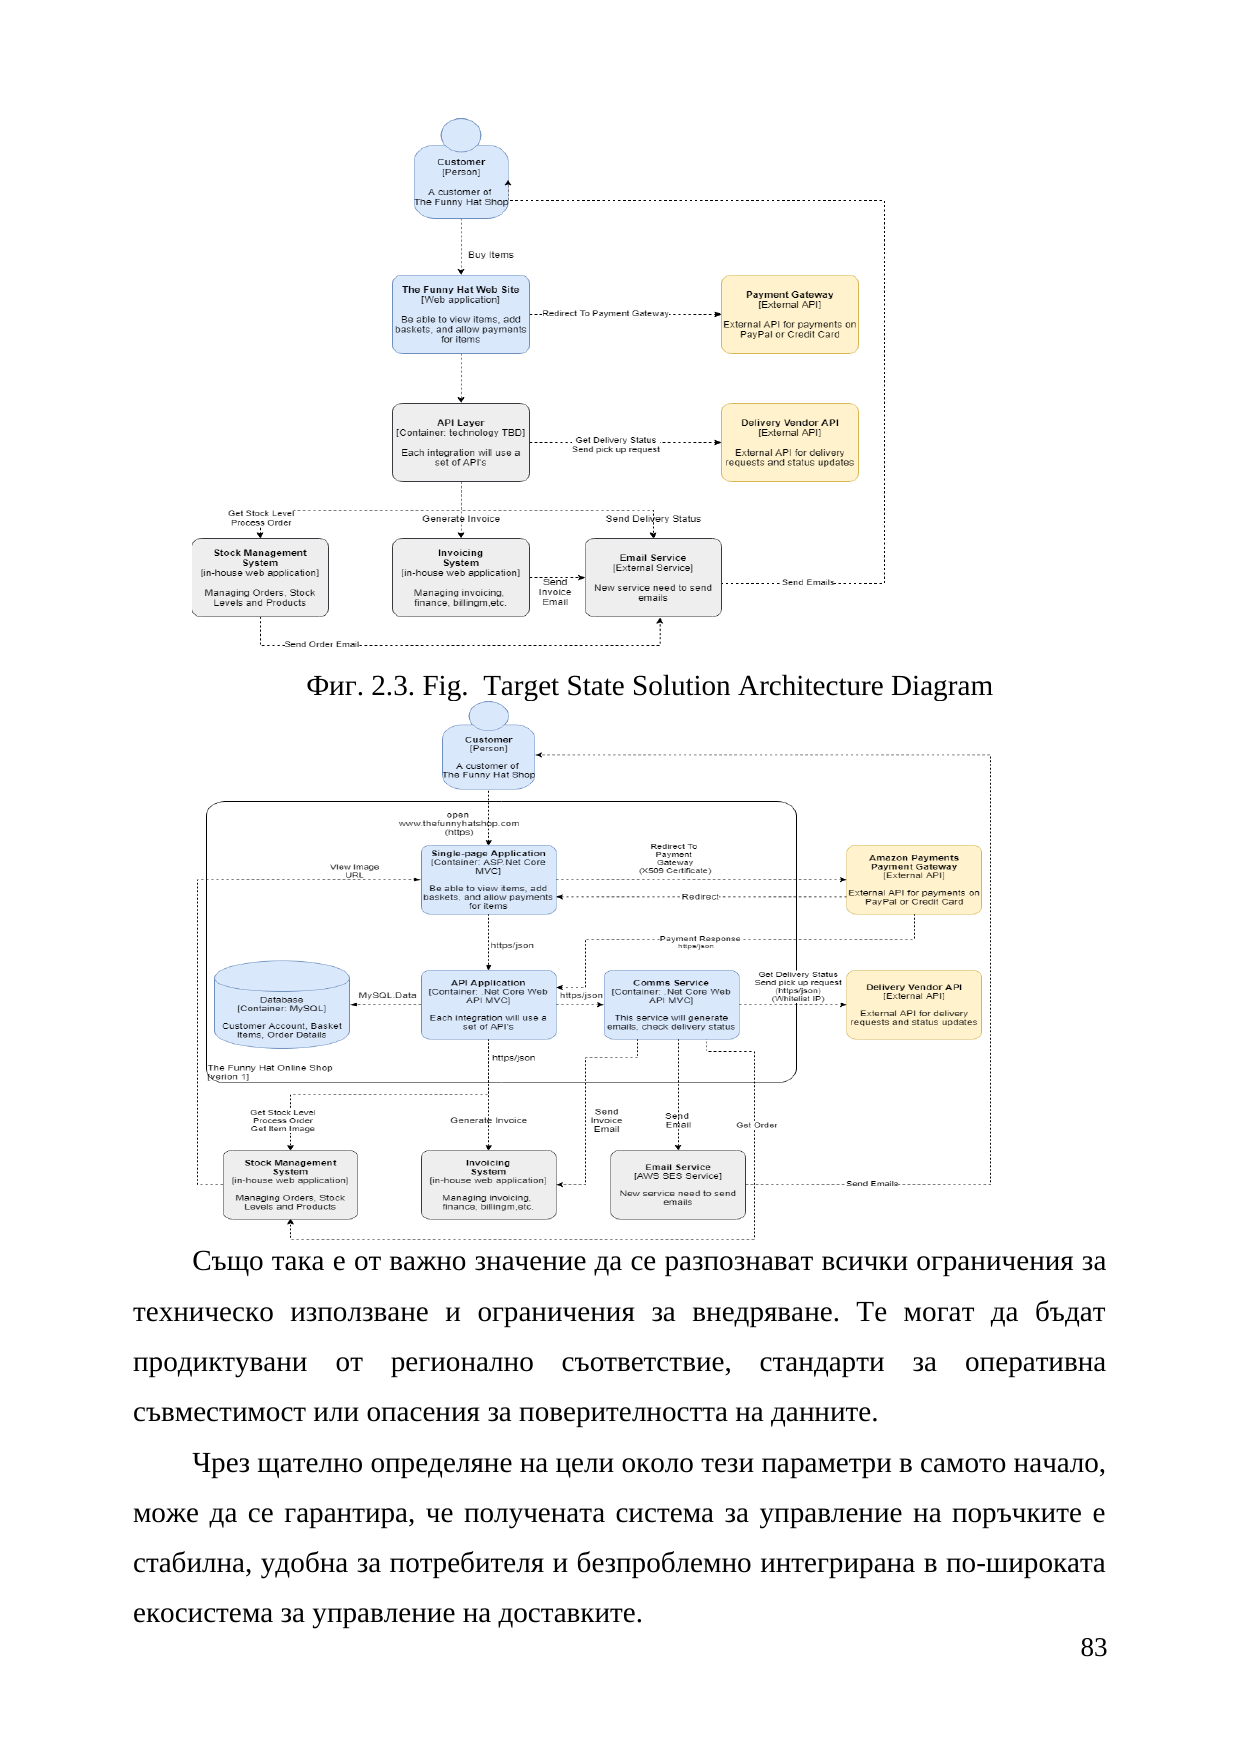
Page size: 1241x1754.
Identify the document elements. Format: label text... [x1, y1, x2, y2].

text Фиг. 2.3. Fig. Target State Solution Architecture Diagram [133, 668, 1107, 701]
text Също така е от важно значение да се разпознават всички ограничения за техническо използване и ограничения за внедряване. Те могат да бъдат продиктувани от регионално съответствие, стандарти за оперативна съвместимост или опасения за поверителността на данните. [133, 1243, 1107, 1428]
picture [192, 701, 997, 1244]
picture [192, 118, 891, 651]
text Чрез щателно определяне на цели около тези параметри в самото начало, може да се гарантира, че получената система за управление на поръчките е стабилна, удобна за потребителя и безпроблемно интегрирана в по-широката екосистема за управление на доставките. [133, 1445, 1107, 1629]
